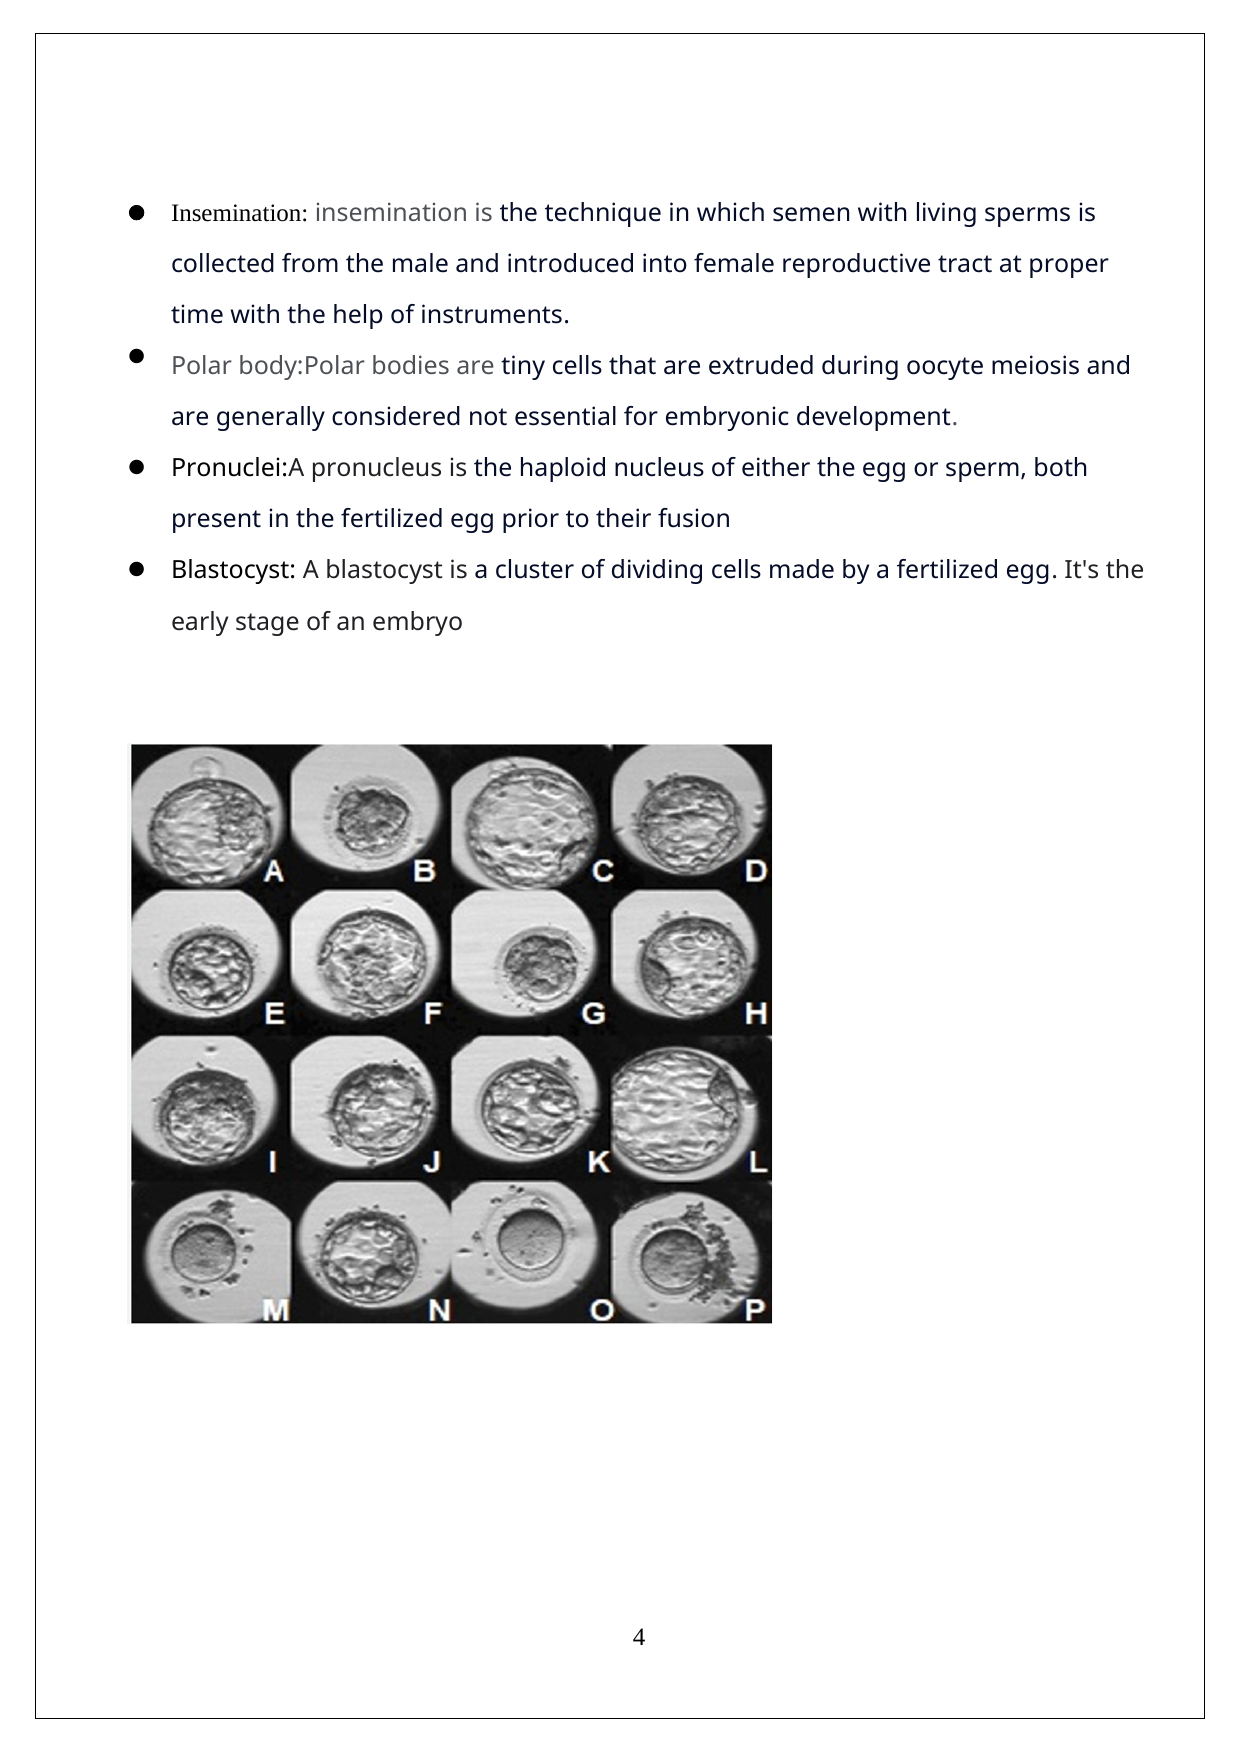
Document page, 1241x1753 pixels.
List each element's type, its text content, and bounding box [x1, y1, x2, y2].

list Insemination: insemination is the technique in which semen with living sperms is collected from the male and introduced into female reproductive tract at proper time with the help of instruments. [127, 195, 1151, 331]
list Polar body:Polar bodies are tiny cells that are extruded during oocyte meiosis and are generally considered not essential for embryonic development. [127, 348, 1151, 433]
picture [127, 741, 773, 1326]
list Pronuclei:A pronucleus is the haploid nucleus of either the egg or sperm, both present in the fertilized egg prior to their fusion [127, 450, 1151, 535]
list Blastocyst: A blastocyst is a cluster of dividing cells made by a fertilized egg. It's the early stage of an embryo [127, 552, 1151, 637]
